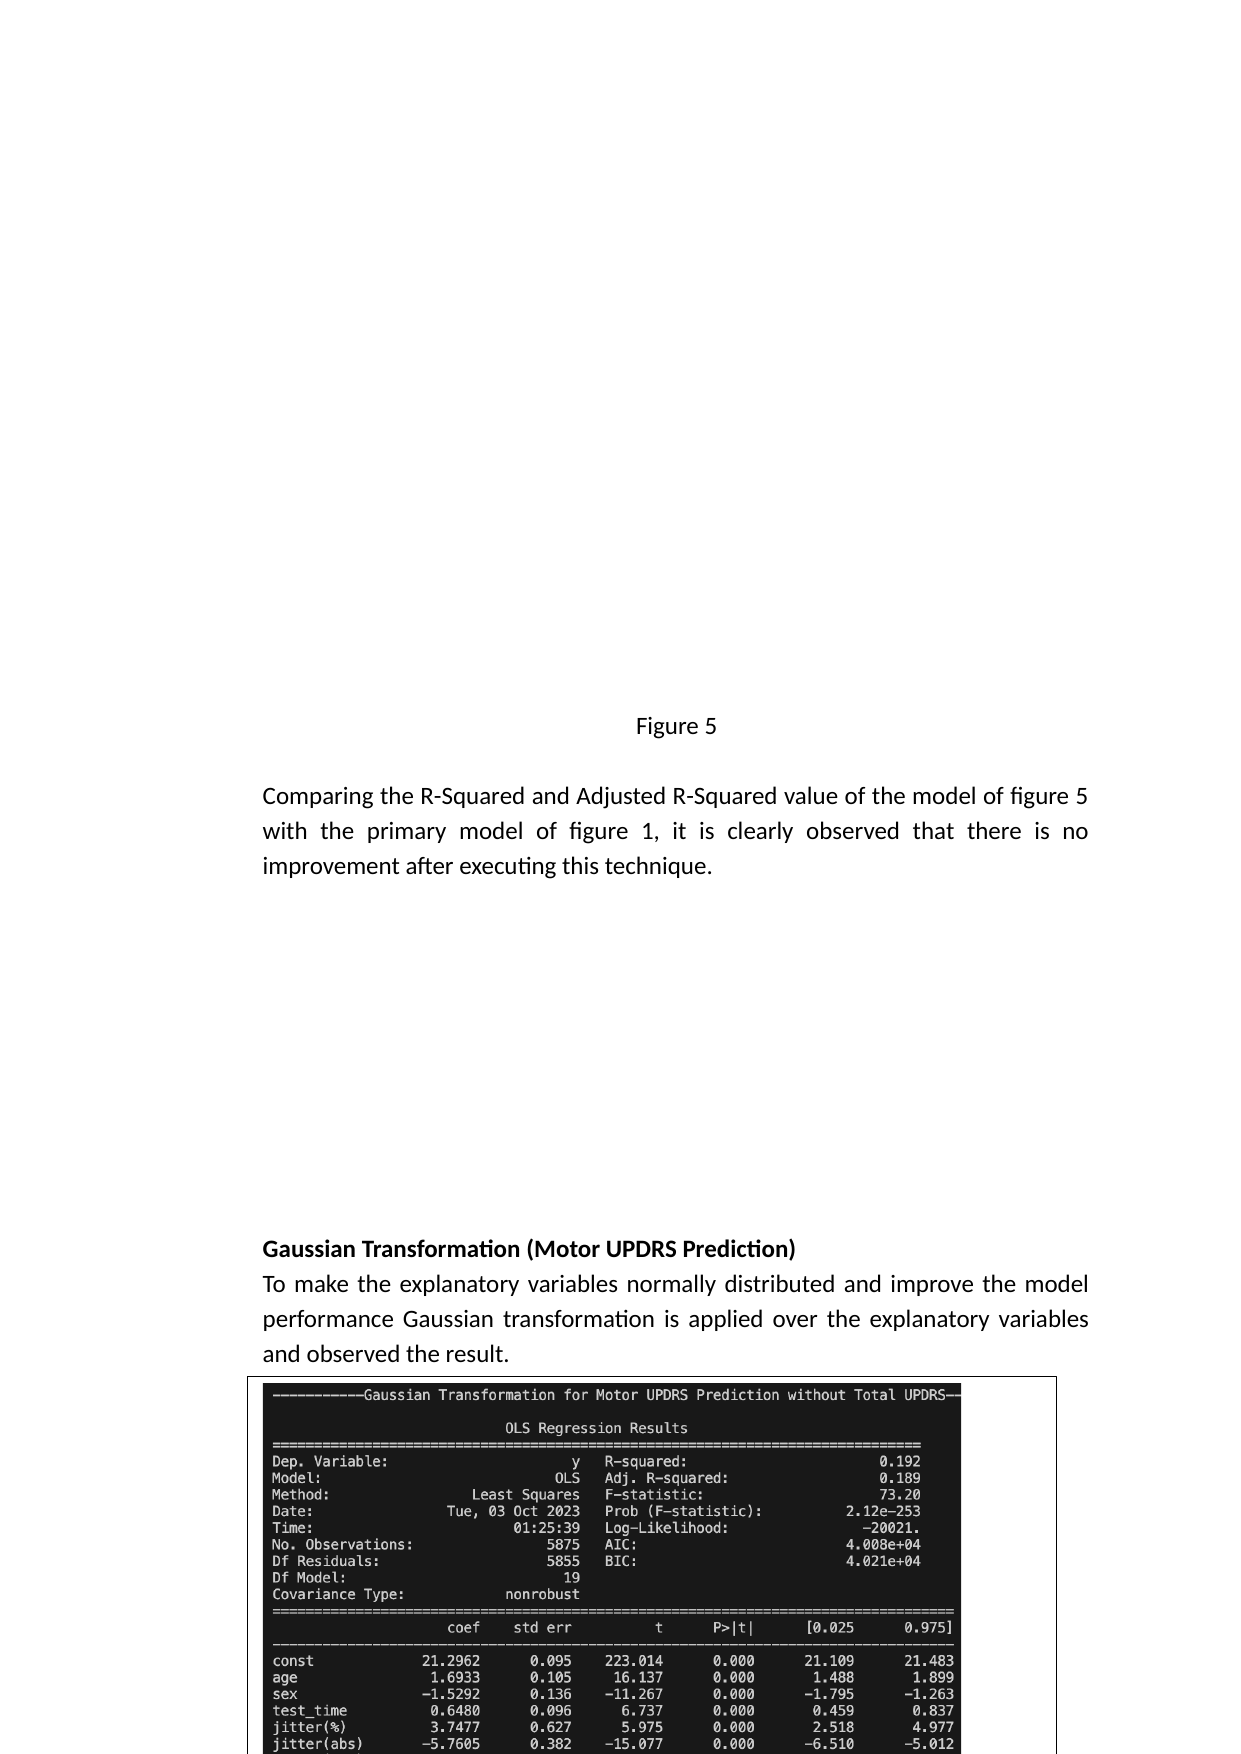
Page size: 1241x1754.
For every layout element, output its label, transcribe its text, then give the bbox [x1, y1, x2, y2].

list Comparing the R-Squared and Adjusted R-Squared value of the model of figure 5 with the primary model of figure 1, it is clearly observed that there is no improvement after executing this technique. [262, 780, 1090, 881]
picture [262, 1383, 962, 1754]
list To make the explanatory variables normally distributed and improve the model performance Gaussian transformation is applied over the explanatory variables and observed the result. [262, 1268, 1090, 1368]
list Gaussian Transformation (Motor UPDRS Prediction) [262, 1233, 1090, 1263]
list Figure 5 [262, 710, 1090, 741]
